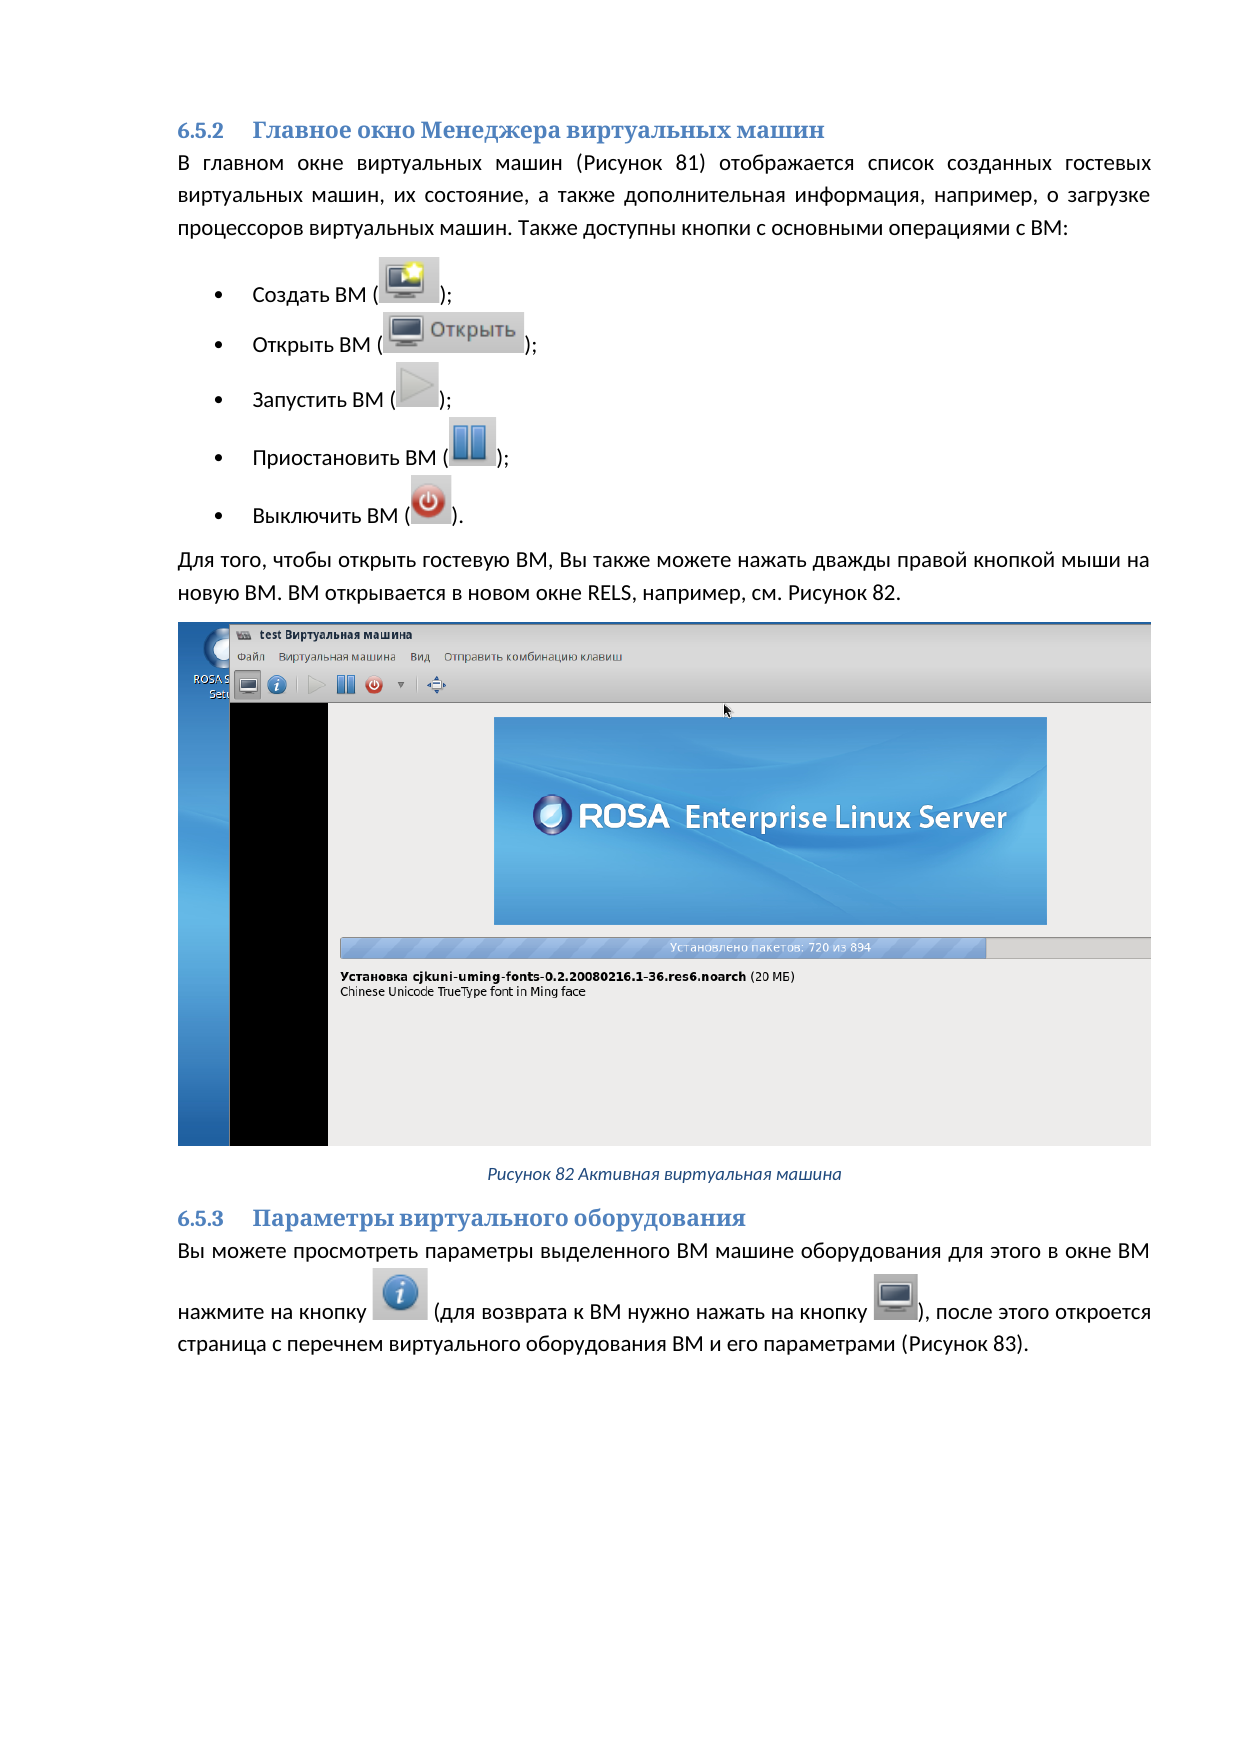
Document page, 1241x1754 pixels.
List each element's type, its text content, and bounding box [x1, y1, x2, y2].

picture [378, 257, 440, 303]
list Запустить ВМ (); [215, 362, 1152, 413]
picture [178, 622, 1151, 1146]
text Вы можете просмотреть параметры выделенного ВМ машине оборудования для этого в окне ВМ нажмите на кнопку (для возврата к ВМ нужно нажать на кнопку ), после этого откроется страница с перечнем виртуального оборудования ВМ и его параметрами (Рисунок 83 Параметры оборудования ВМ). [177, 1236, 1152, 1357]
picture [383, 312, 525, 353]
text Рисунок 82 Активная виртуальная машина [177, 1162, 1152, 1185]
list Создать ВМ (); [215, 257, 1152, 308]
picture [873, 1274, 918, 1320]
picture [372, 1268, 428, 1320]
picture [396, 362, 439, 407]
text Для того, чтобы открыть гостевую ВМ, Вы также можете нажать дважды правой кнопкой мыши на новую ВМ. ВМ открывается в новом окне RELS, например, см. Рисунок 82 Активная виртуальная машина. [177, 546, 1152, 606]
picture [449, 417, 497, 466]
list Выключить ВМ (). [215, 475, 1152, 529]
list Открыть ВМ (); [215, 312, 1152, 358]
subtitle Главное окно Менеджера виртуальных машин [177, 118, 1152, 144]
text В главном окне виртуальных машин (Рисунок 81 Менеджер виртуальных машин) отображается список созданных гостевых виртуальных машин, их состояние, а также дополнительная информация, например, о загрузке процессоров виртуальных машин. Также доступны кнопки с основными операциями с ВМ: [177, 148, 1152, 241]
picture [411, 475, 452, 524]
subtitle Параметры виртуального оборудования [177, 1206, 1152, 1232]
list Приостановить ВМ (); [215, 417, 1152, 471]
